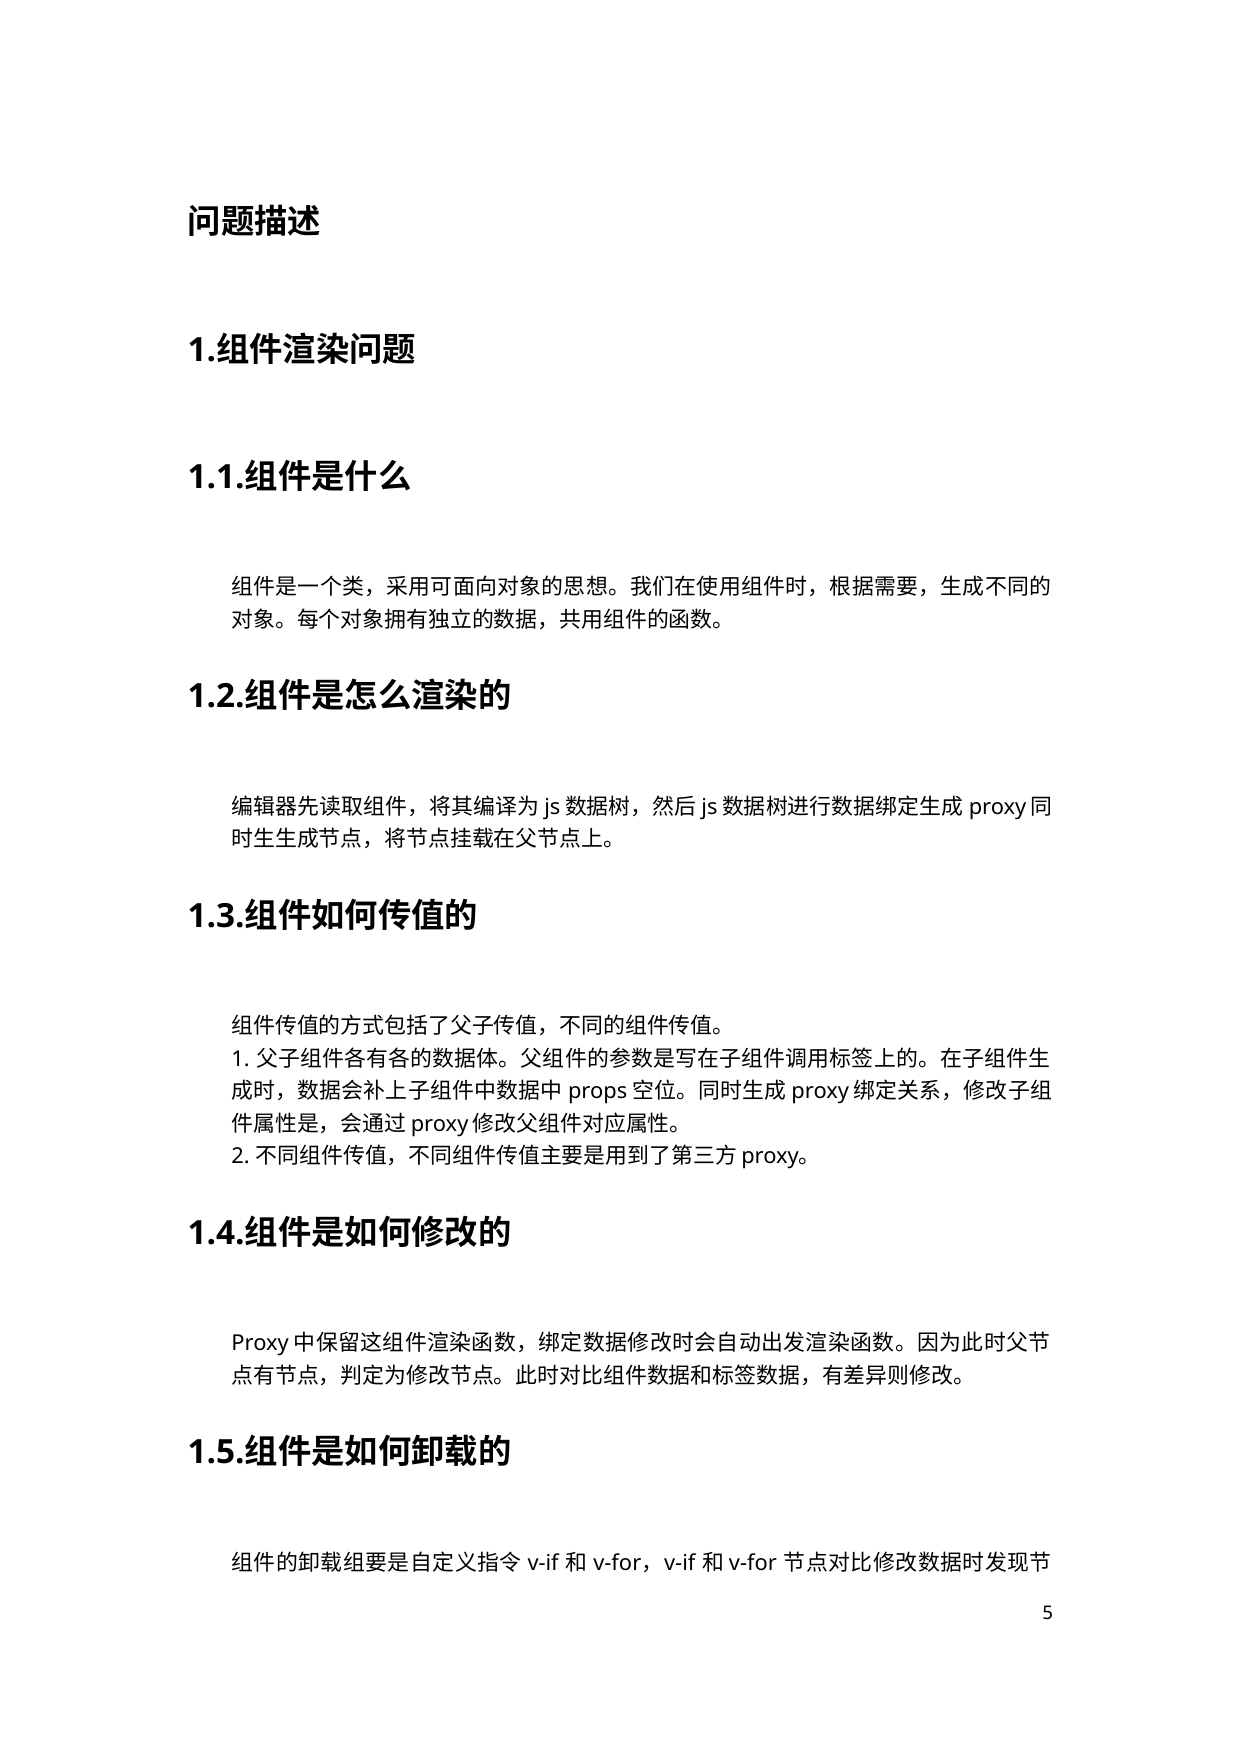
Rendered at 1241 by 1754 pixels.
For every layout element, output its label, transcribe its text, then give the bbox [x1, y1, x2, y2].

list 组件传值的方式包括了父子传值，不同的组件传值。 [231, 1008, 1053, 1040]
subtitle 1.3.组件如何传值的 [187, 880, 1053, 945]
subtitle 问题描述 [187, 187, 1053, 252]
subtitle 1.5.组件是如何卸载的 [187, 1417, 1053, 1482]
subtitle 1.1.组件是什么 [187, 441, 1053, 506]
list 2. 不同组件传值，不同组件传值主要是用到了第三方proxy。 [231, 1138, 1053, 1170]
list 组件是一个类，采用可面向对象的思想。我们在使用组件时，根据需要，生成不同的对象。每个对象拥有独立的数据，共用组件的函数。 [231, 569, 1053, 634]
list 编辑器先读取组件，将其编译为js数据树，然后js数据树进行数据绑定生成proxy同时生生成节点，将节点挂载在父节点上。 [231, 788, 1053, 853]
list Proxy中保留这组件渲染函数，绑定数据修改时会自动出发渲染函数。因为此时父节点有节点，判定为修改节点。此时对比组件数据和标签数据，有差异则修改。 [231, 1325, 1053, 1390]
subtitle 1.2.组件是怎么渲染的 [187, 661, 1053, 726]
list 1. 父子组件各有各的数据体。父组件的参数是写在子组件调用标签上的。在子组件生成时，数据会补上子组件中数据中props空位。同时生成proxy绑定关系，修改子组件属性是，会通过proxy修改父组件对应属性。 [231, 1040, 1053, 1138]
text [231, 1544, 1053, 1577]
subtitle 1.组件渲染问题 [187, 314, 1053, 379]
subtitle 1.4.组件是如何修改的 [187, 1197, 1053, 1262]
